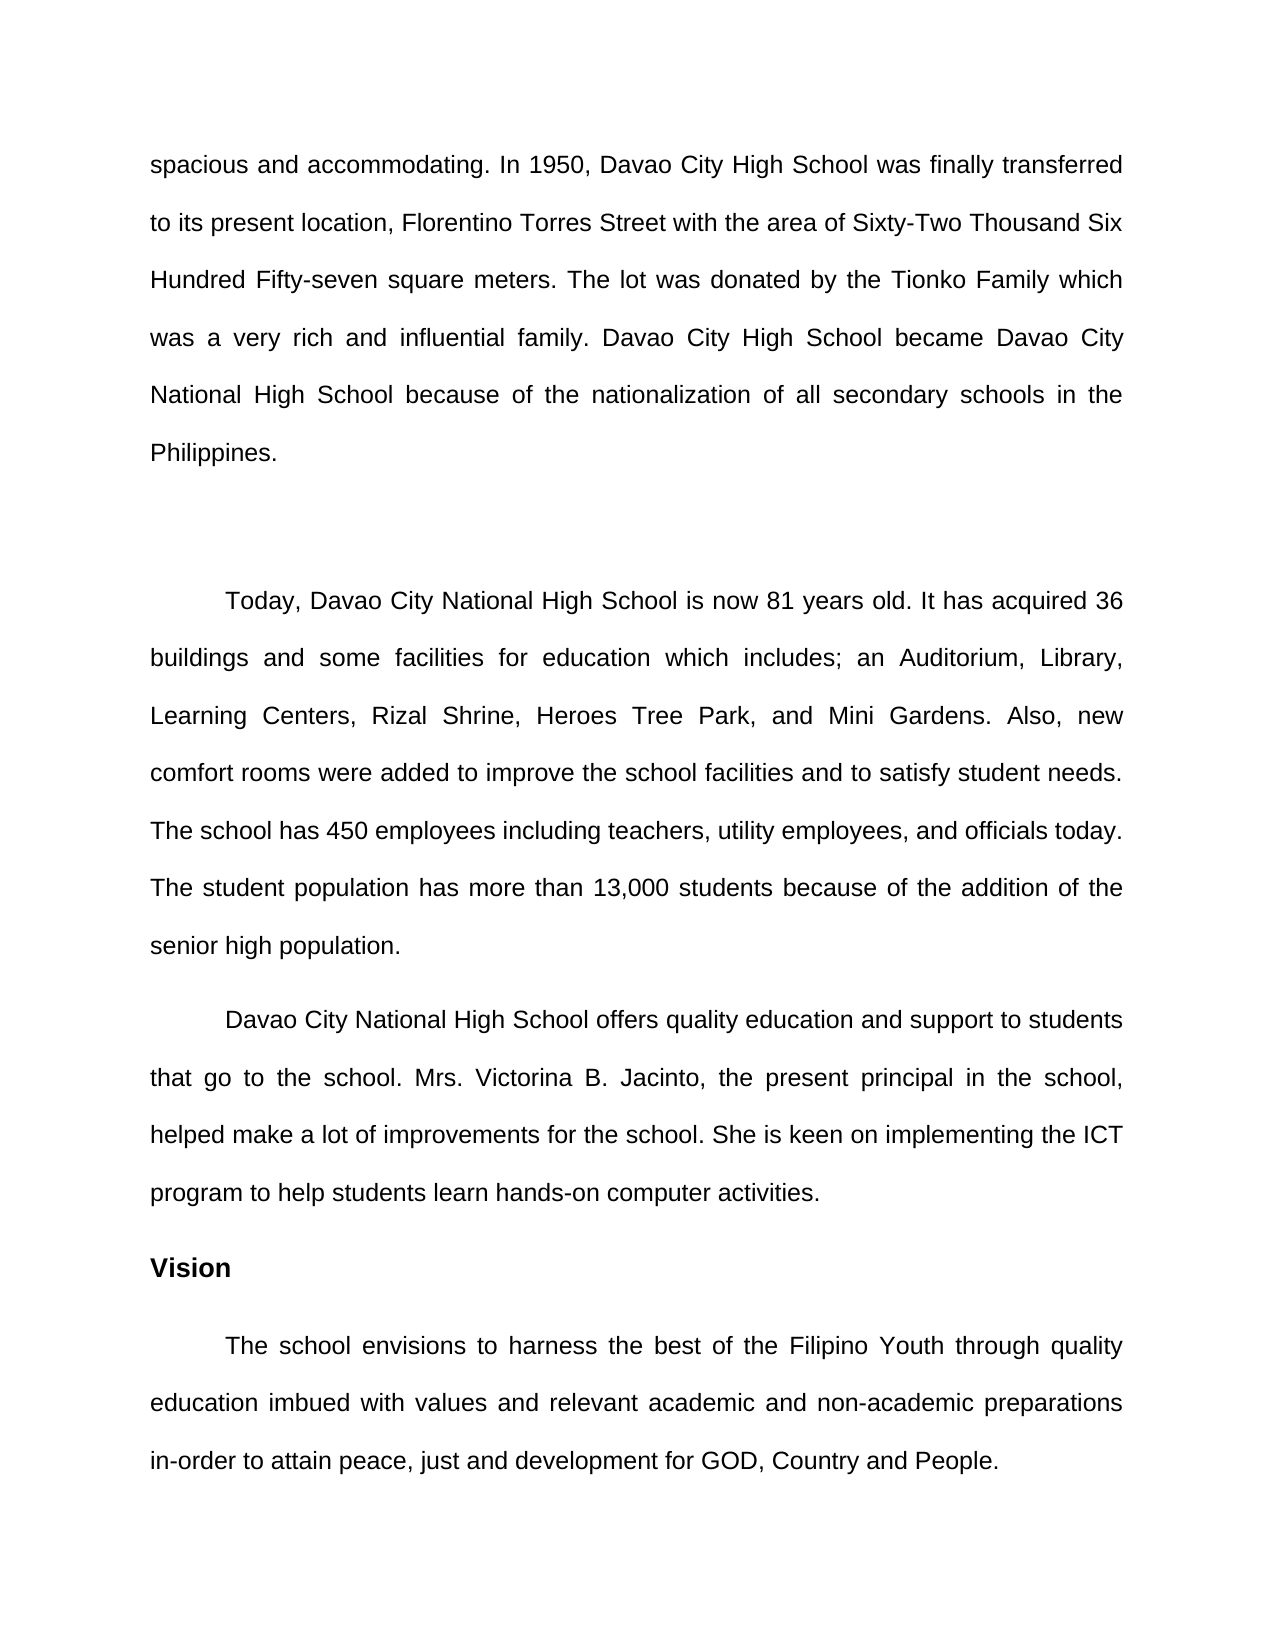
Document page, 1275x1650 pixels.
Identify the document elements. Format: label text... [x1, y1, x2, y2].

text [150, 150, 1125, 466]
text Today, Davao City National High School is now 81 years old. It has acquired 36 buildings and some facilities for education which includes; an Auditorium, Library, Learning Centers, Rizal Shrine, Heroes Tree Park, and Mini Gardens. Also, new comfort rooms were added to improve the school facilities and to satisfy student needs. The school has 450 employees including teachers, utility employees, and officials today. The student population has more than 13,000 students because of the addition of the senior high population. [150, 586, 1125, 959]
text Davao City National High School offers quality education and support to students that go to the school. Mrs. Victorina B. Jacinto, the present principal in the school, helped make a lot of improvements for the school. She is keen on implementing the ICT program to help students learn hands-on computer activities. [150, 1005, 1125, 1206]
text The school envisions to harness the best of the Filipino Youth through quality education imbued with values and relevant academic and non-academic preparations in-order to attain peace, just and development for GOD, Country and People. [150, 1331, 1125, 1474]
text Vision [150, 1252, 1125, 1283]
